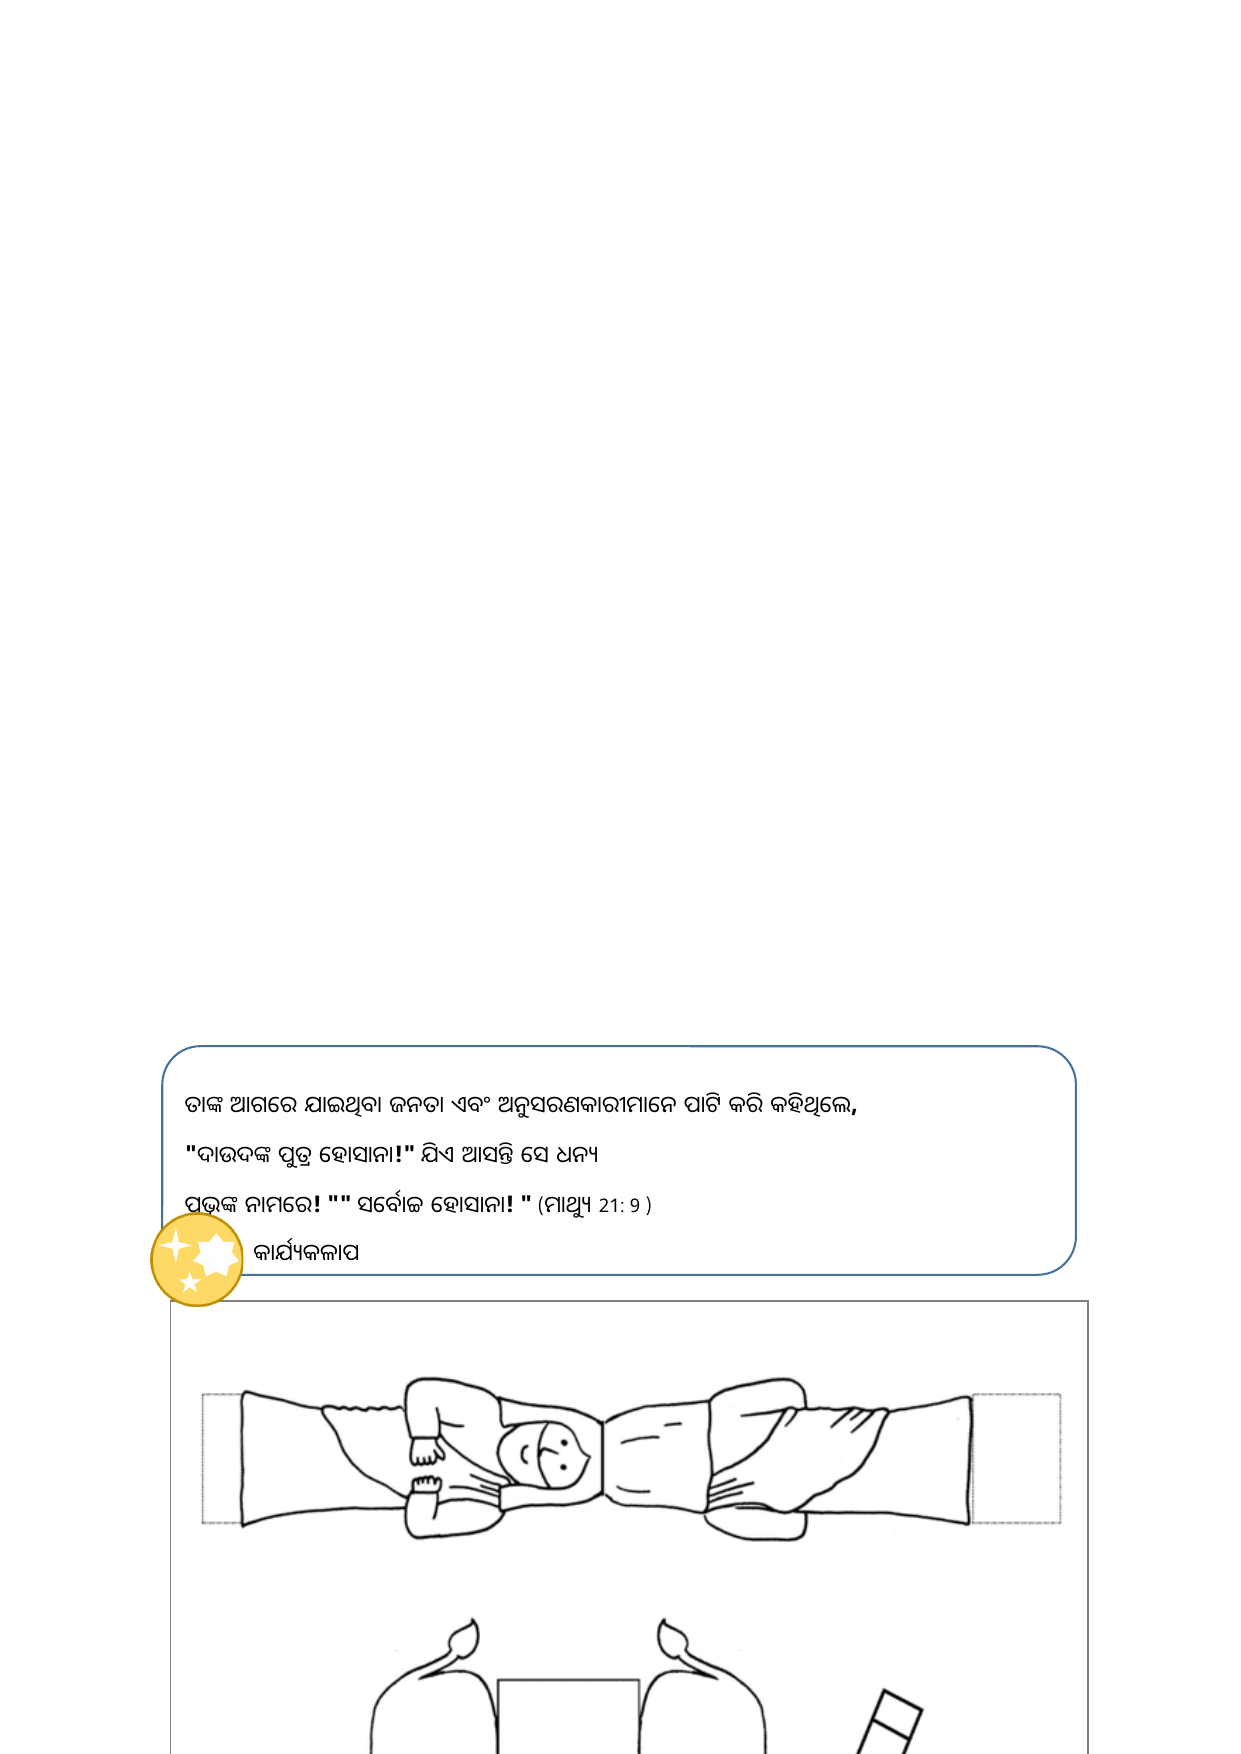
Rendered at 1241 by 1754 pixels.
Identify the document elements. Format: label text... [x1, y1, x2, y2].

picture [150, 1212, 1087, 1754]
text ତାଙ୍କ ଆଗରେ ଯାଇଥିବା ଜନତା ଏବଂ ଅନୁସରଣକାରୀମାନେ ପାଟି କରି କହିଥିଲେ, [150, 1088, 1090, 1119]
text କାର୍ଯ୍ୟକଳାପ [244, 1239, 1090, 1266]
text ପ୍ରଭୁଙ୍କ ନାମରେ! "" ସର୍ବୋଚ୍ଚ ହୋସାନା! " (ମାଥ୍ୟୁ 21: 9 ) [150, 1188, 1090, 1220]
text "ଦାଉଦଙ୍କ ପୁତ୍ର ହୋସାନା!" ଯିଏ ଆସନ୍ତି ସେ ଧନ୍ୟ [150, 1138, 1090, 1169]
